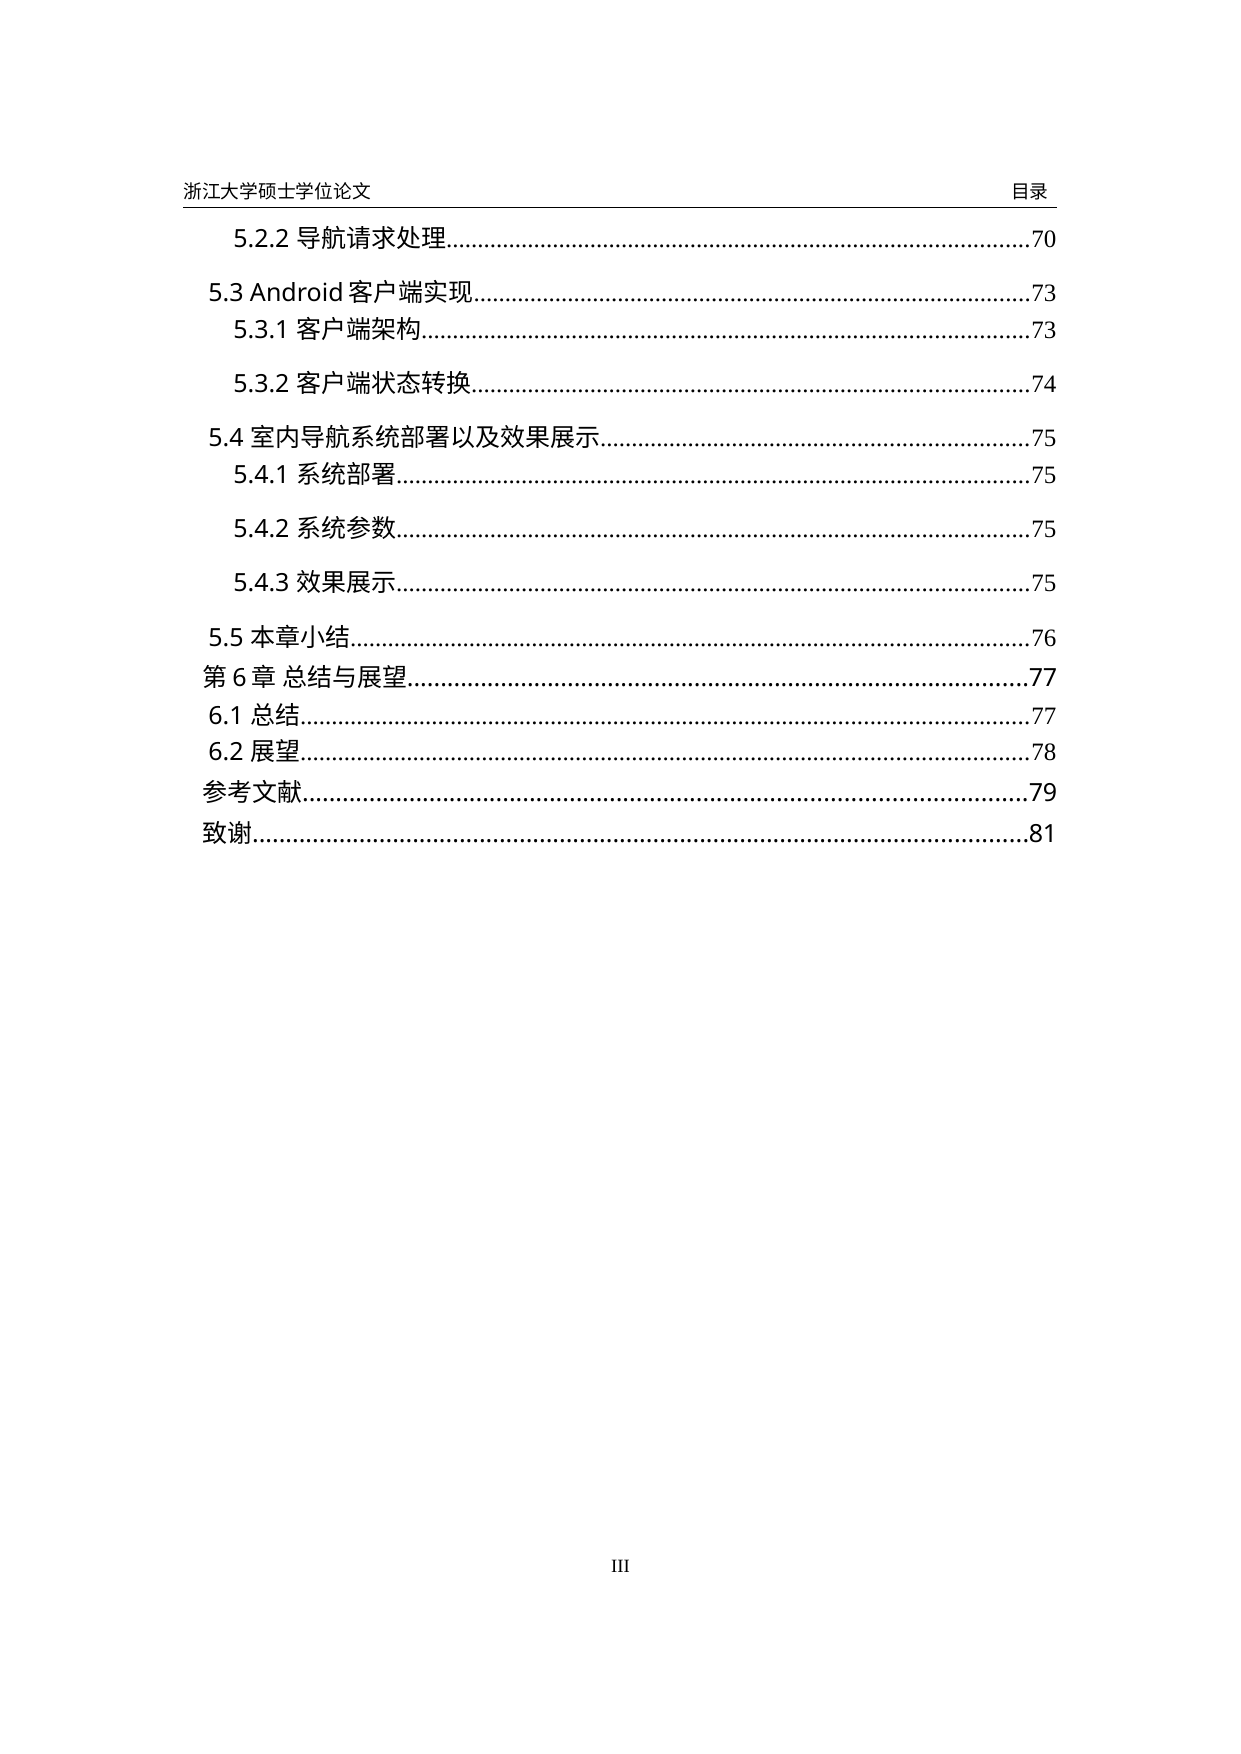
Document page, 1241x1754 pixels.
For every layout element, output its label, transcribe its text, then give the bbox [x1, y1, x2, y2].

text 第6章 总结与展望 77 [183, 653, 1057, 695]
text 5.5 本章小结 76 [208, 617, 1057, 653]
text 5.4.1 系统部署 75 [233, 454, 1057, 490]
text 5.3 Android客户端实现 73 [208, 273, 1057, 309]
text 5.4.3 效果展示 75 [233, 563, 1057, 599]
text 5.2.2 导航请求处理 70 [233, 218, 1057, 255]
text 5.4 室内导航系统部署以及效果展示 75 [208, 418, 1057, 454]
text 5.3.1 客户端架构 73 [233, 309, 1057, 345]
text 参考文献 79 [183, 768, 1057, 809]
text 致谢 81 [183, 809, 1057, 851]
text 5.4.2 系统参数 75 [233, 508, 1057, 545]
text 6.2 展望 78 [208, 731, 1057, 768]
text 5.3.2 客户端状态转换 74 [233, 363, 1057, 400]
text 6.1 总结 77 [208, 695, 1057, 731]
